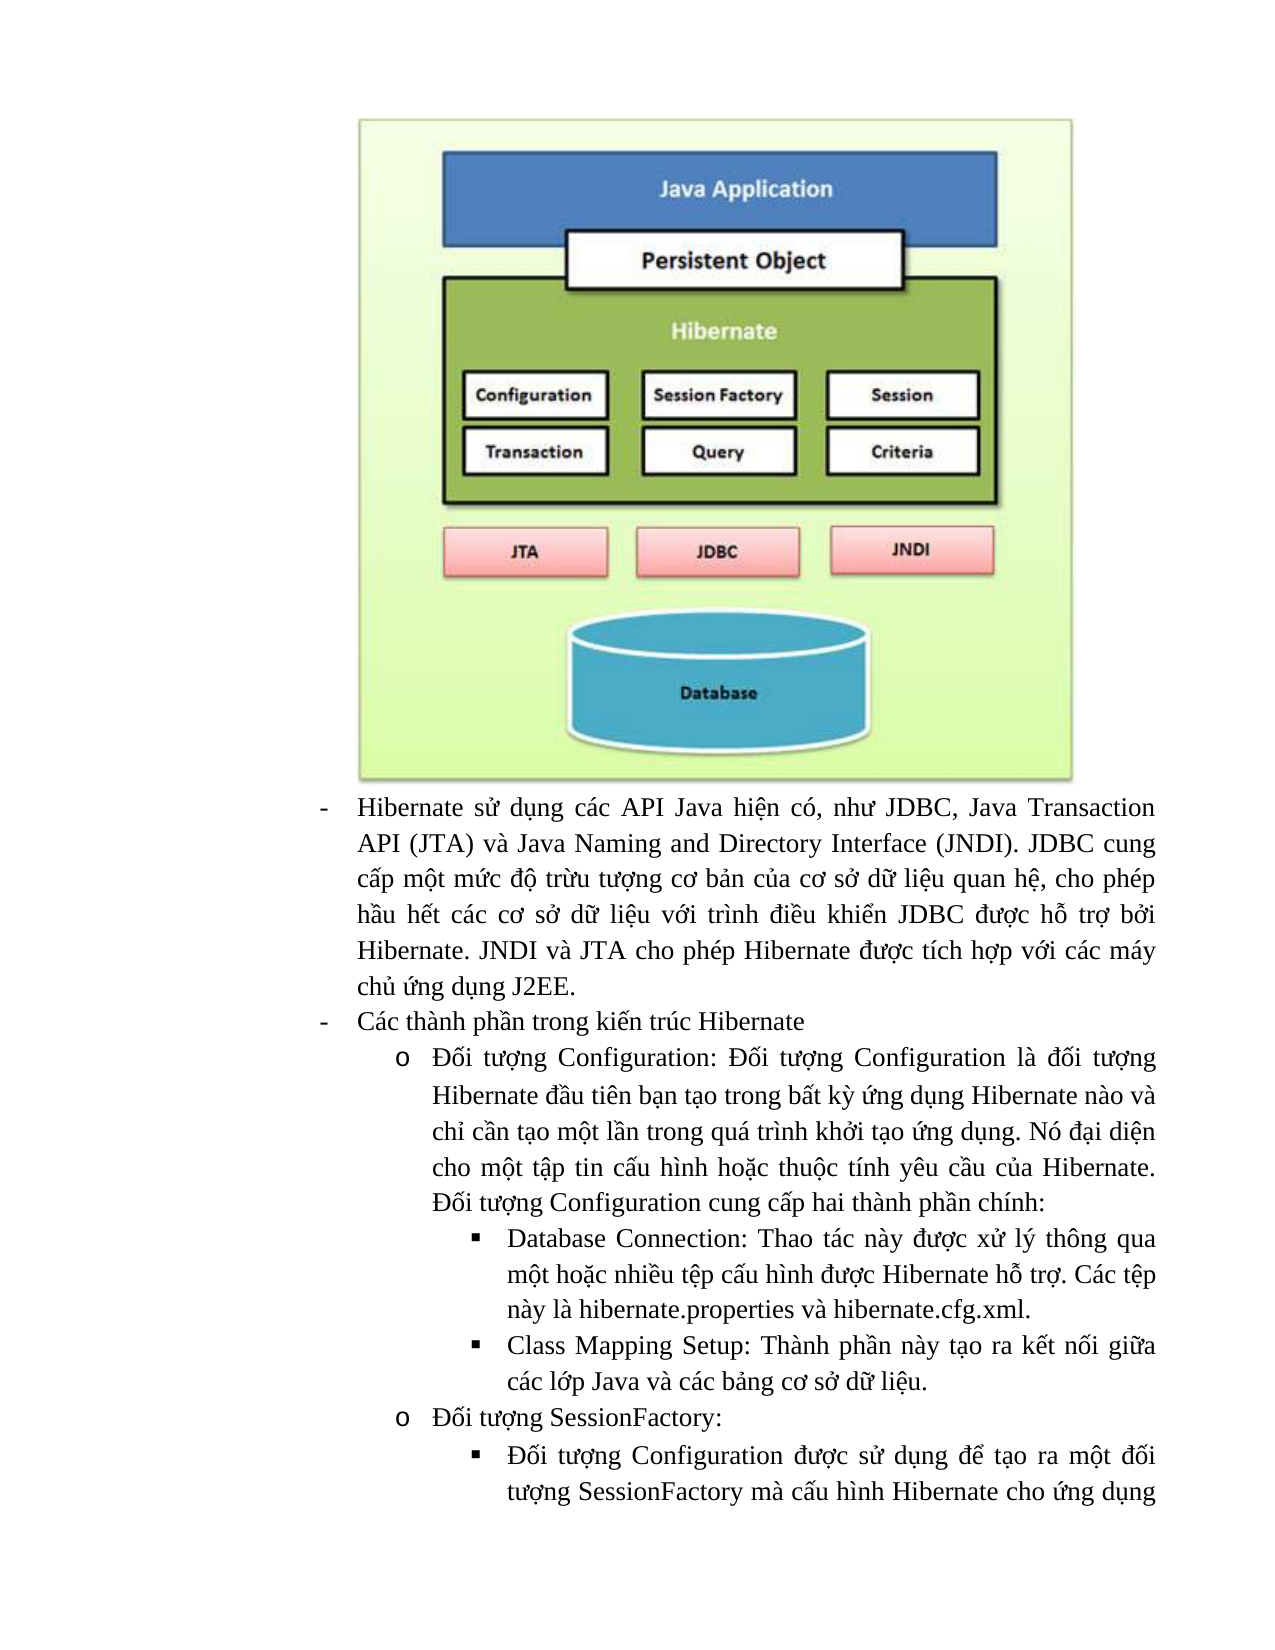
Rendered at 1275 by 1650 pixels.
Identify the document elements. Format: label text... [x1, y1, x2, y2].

list Đối tượng SessionFactory: [394, 1401, 1157, 1434]
list Class Mapping Setup: Thành phần này tạo ra kết nối giữa các lớp Java và các bảng cơ sở dữ liệu. [469, 1329, 1157, 1396]
list Hibernate sử dụng các API Java hiện có, như JDBC, Java Transaction API (JTA) và Java Naming and Directory Interface (JNDI). JDBC cung cấp một mức độ trừu tượng cơ bản của cơ sở dữ liệu quan hệ, cho phép hầu hết các cơ sở dữ liệu với trình điều khiển JDBC được hỗ trợ bởi Hibernate. JNDI và JTA cho phép Hibernate được tích hợp với các máy chủ ứng dụng J2EE. [319, 791, 1157, 1001]
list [469, 1439, 1157, 1506]
picture [356, 118, 1076, 787]
list Đối tượng Configuration: Đối tượng Configuration là đối tượng Hibernate đầu tiên bạn tạo trong bất kỳ ứng dụng Hibernate nào và chỉ cần tạo một lần trong quá trình khởi tạo ứng dụng. Nó đại diện cho một tập tin cấu hình hoặc thuộc tính yêu cầu của Hibernate. Đối tượng Configuration cung cấp hai thành phần chính: [394, 1041, 1157, 1217]
list Các thành phần trong kiến trúc Hibernate [319, 1005, 1157, 1037]
list Database Connection: Thao tác này được xử lý thông qua một hoặc nhiều tệp cấu hình được Hibernate hỗ trợ. Các tệp này là hibernate.properties và hibernate.cfg.xml. [469, 1222, 1157, 1325]
